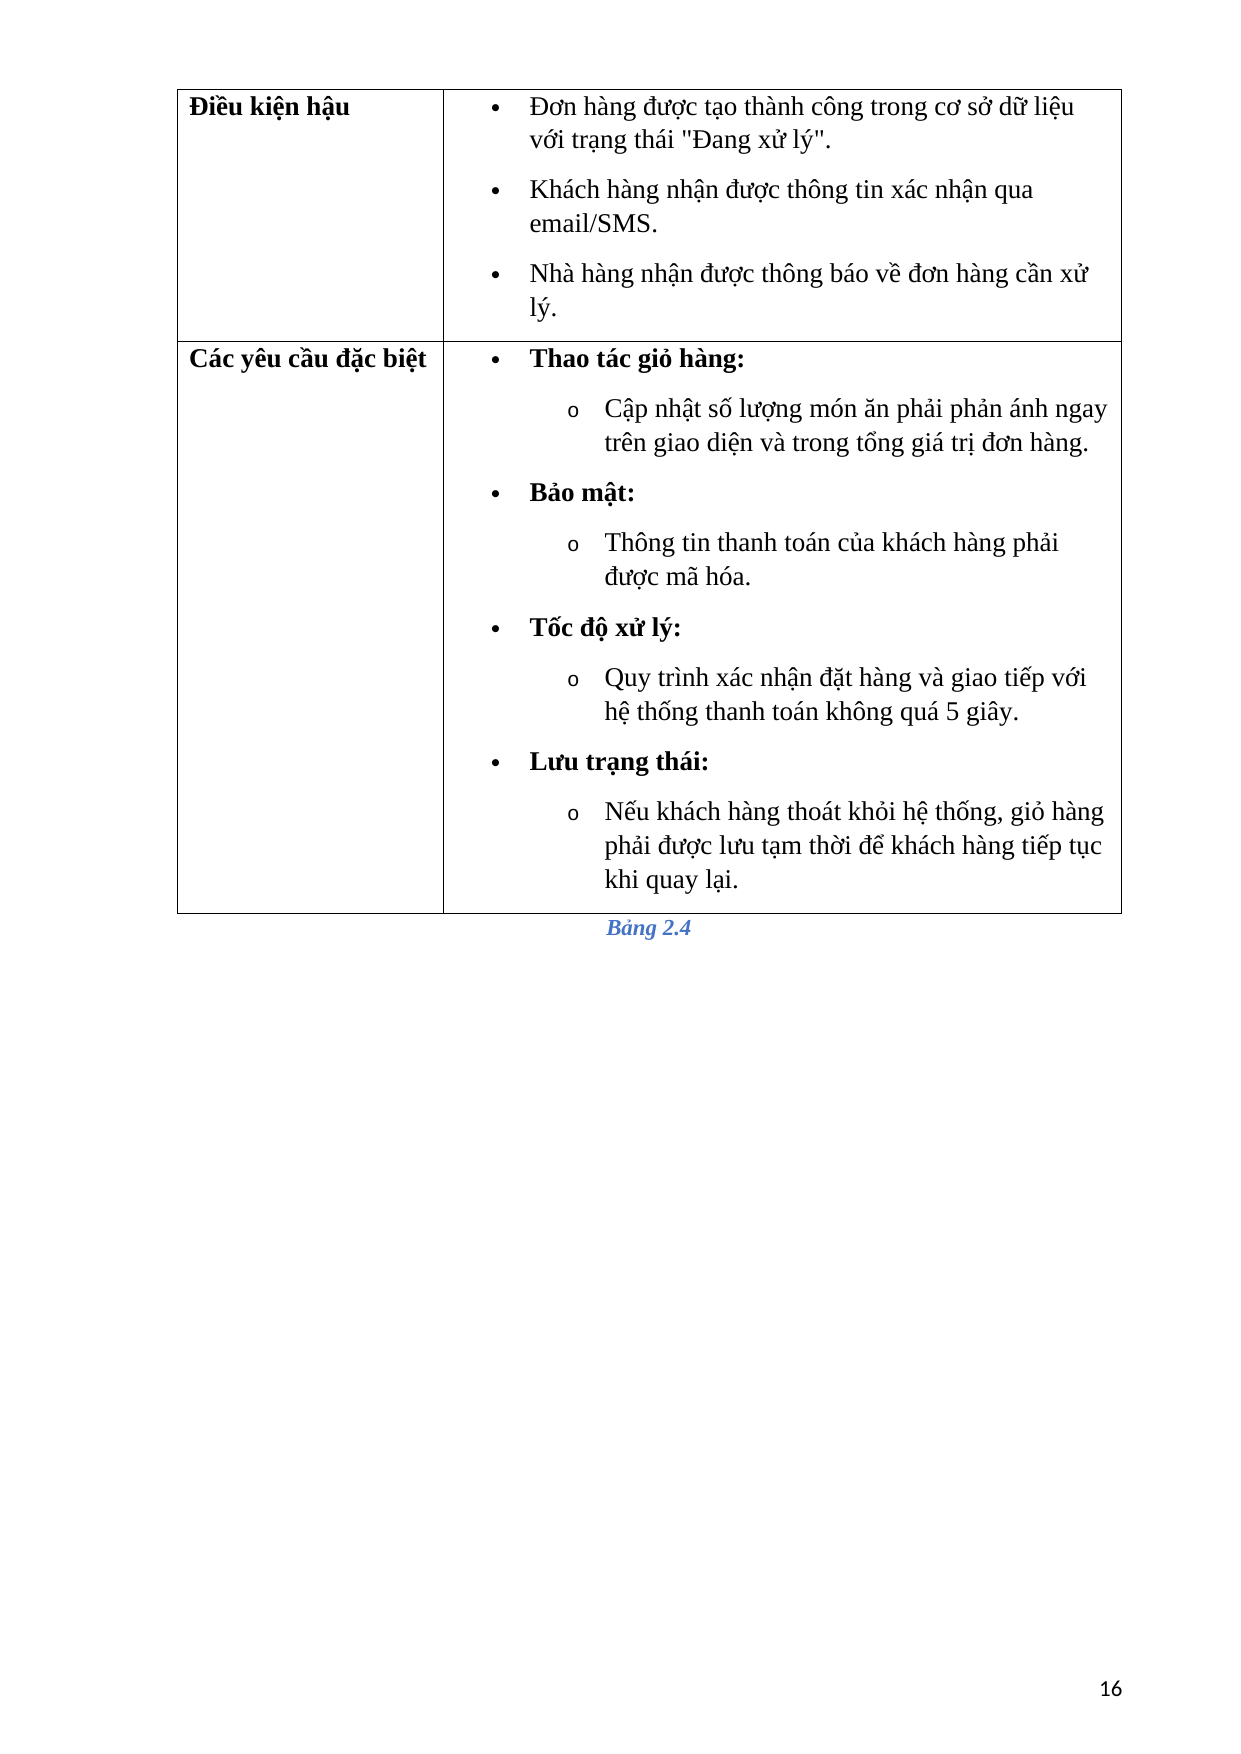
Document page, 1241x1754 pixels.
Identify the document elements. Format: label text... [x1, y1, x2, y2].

table_cell Đơn hàng được tạo thành công trong cơ sở dữ liệu với trạng thái "Đang xử lý". Khách hàng nhận được thông tin xác nhận qua email/SMS. Nhà hàng nhận được thông báo về đơn hàng cần xử lý. [444, 90, 1121, 341]
table_cell Thao tác giỏ hàng: Cập nhật số lượng món ăn phải phản ánh ngay trên giao diện và trong tổng giá trị đơn hàng. Bảo mật: Thông tin thanh toán của khách hàng phải được mã hóa. Tốc độ xử lý: Quy trình xác nhận đặt hàng và giao tiếp với hệ thống thanh toán không quá 5 giây. Lưu trạng thái: Nếu khách hàng thoát khỏi hệ thống, giỏ hàng phải được lưu tạm thời để khách hàng tiếp tục khi quay lại. [444, 342, 1121, 913]
text Bảng 2.4 [177, 914, 1122, 940]
table_cell Các yêu cầu đặc biệt [178, 342, 443, 913]
table_cell Điều kiện hậu [178, 90, 443, 341]
